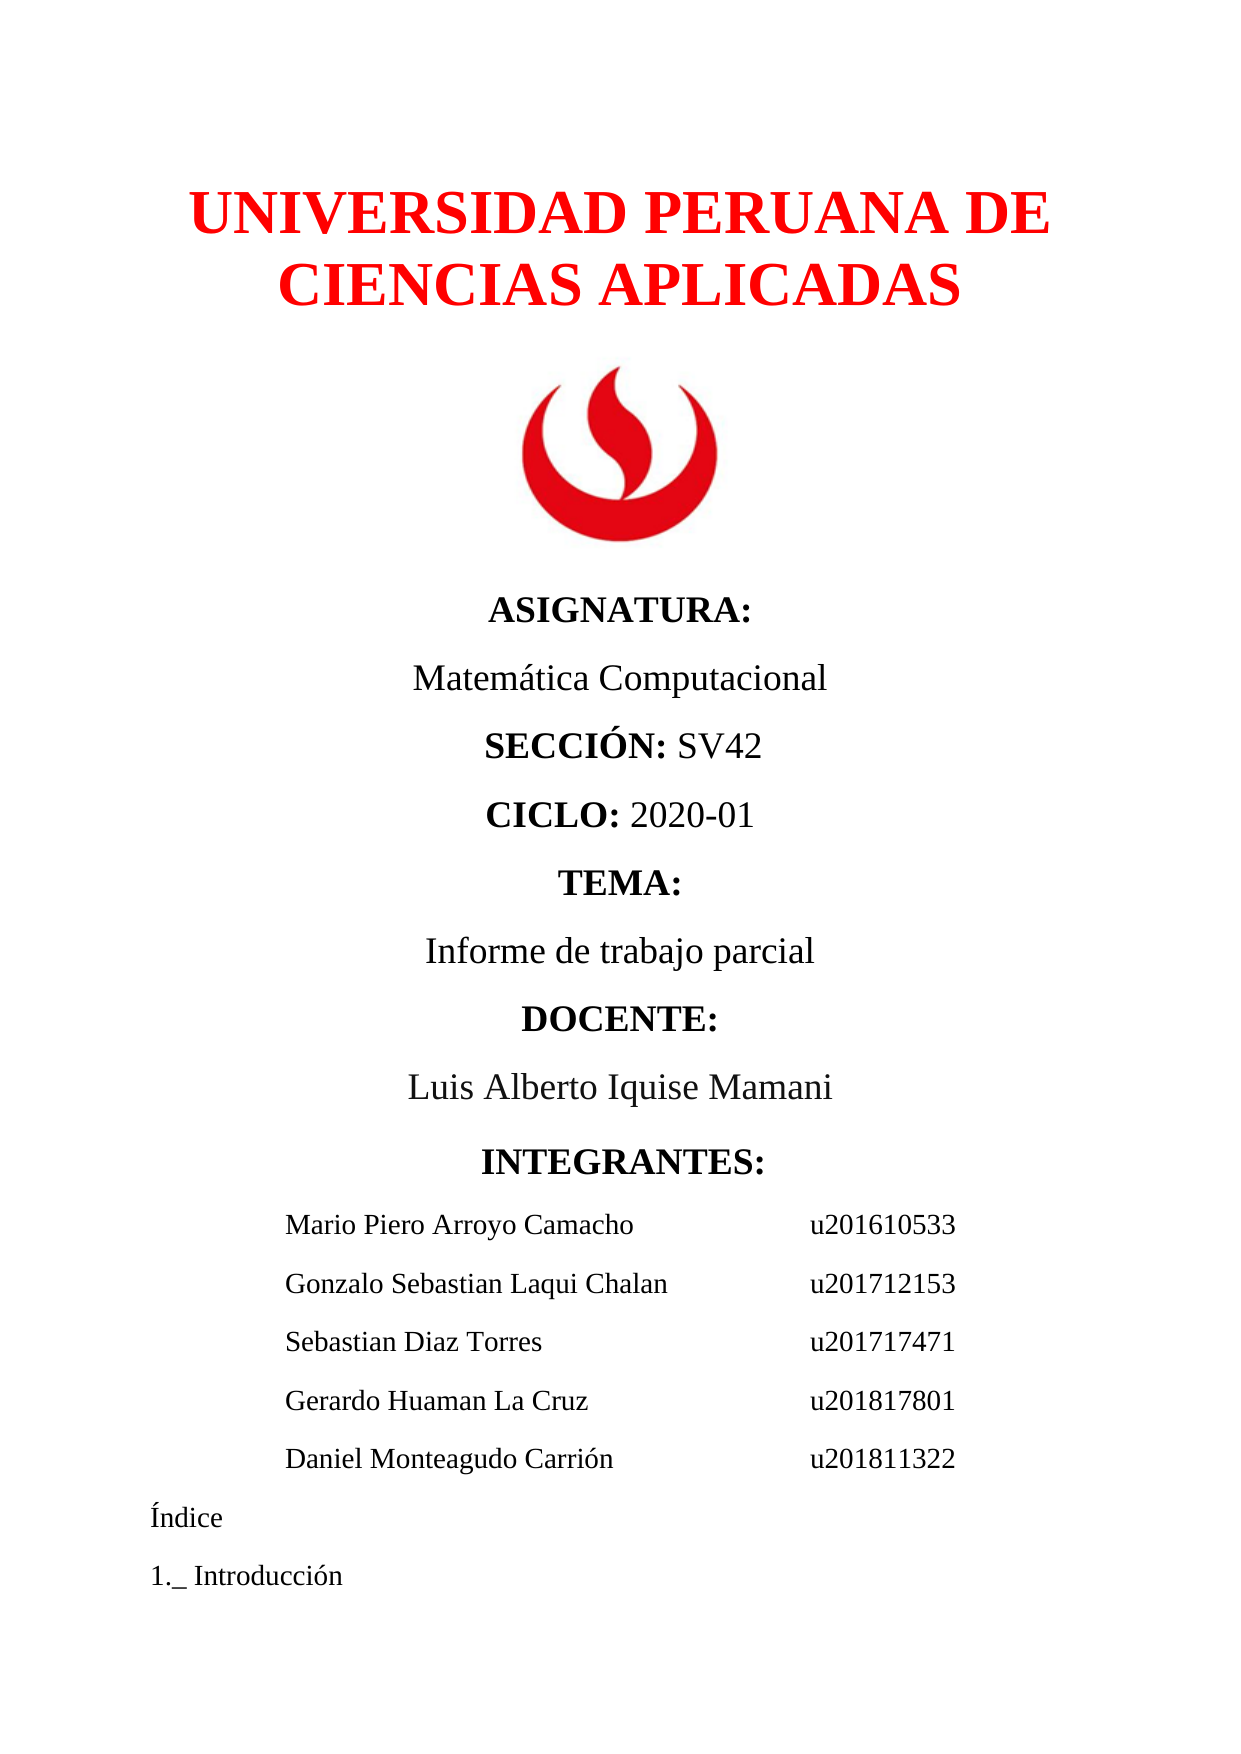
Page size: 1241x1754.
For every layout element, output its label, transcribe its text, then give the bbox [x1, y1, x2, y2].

text UNIVERSIDAD PERUANA DE CIENCIAS APLICADAS [150, 175, 1090, 319]
text Gerardo Huaman La Cruz u201817801 [150, 1383, 1090, 1416]
text TEMA: [150, 860, 1090, 903]
text INTEGRANTES: [150, 1139, 1090, 1182]
text ASIGNATURA: [150, 588, 1090, 631]
text Informe de trabajo parcial [150, 928, 1090, 971]
text Sebastian Diaz Torres u201717471 [150, 1324, 1090, 1358]
text Gonzalo Sebastian Laqui Chalan u201712153 [150, 1266, 1090, 1299]
text Índice [150, 1500, 1090, 1533]
text SECCIÓN: SV42 [150, 724, 1090, 767]
text Mario Piero Arroyo Camacho u201610533 [150, 1207, 1090, 1241]
text Daniel Monteagudo Carrión u201811322 [150, 1441, 1090, 1475]
picture [501, 343, 740, 563]
text CICLO: 2020-01 [150, 792, 1090, 835]
text Luis Alberto Iquise Mamani [150, 1064, 1090, 1108]
text DOCENTE: [150, 996, 1090, 1039]
text 1._ Introducción [150, 1558, 1090, 1592]
text Matemática Computacional [150, 656, 1090, 699]
